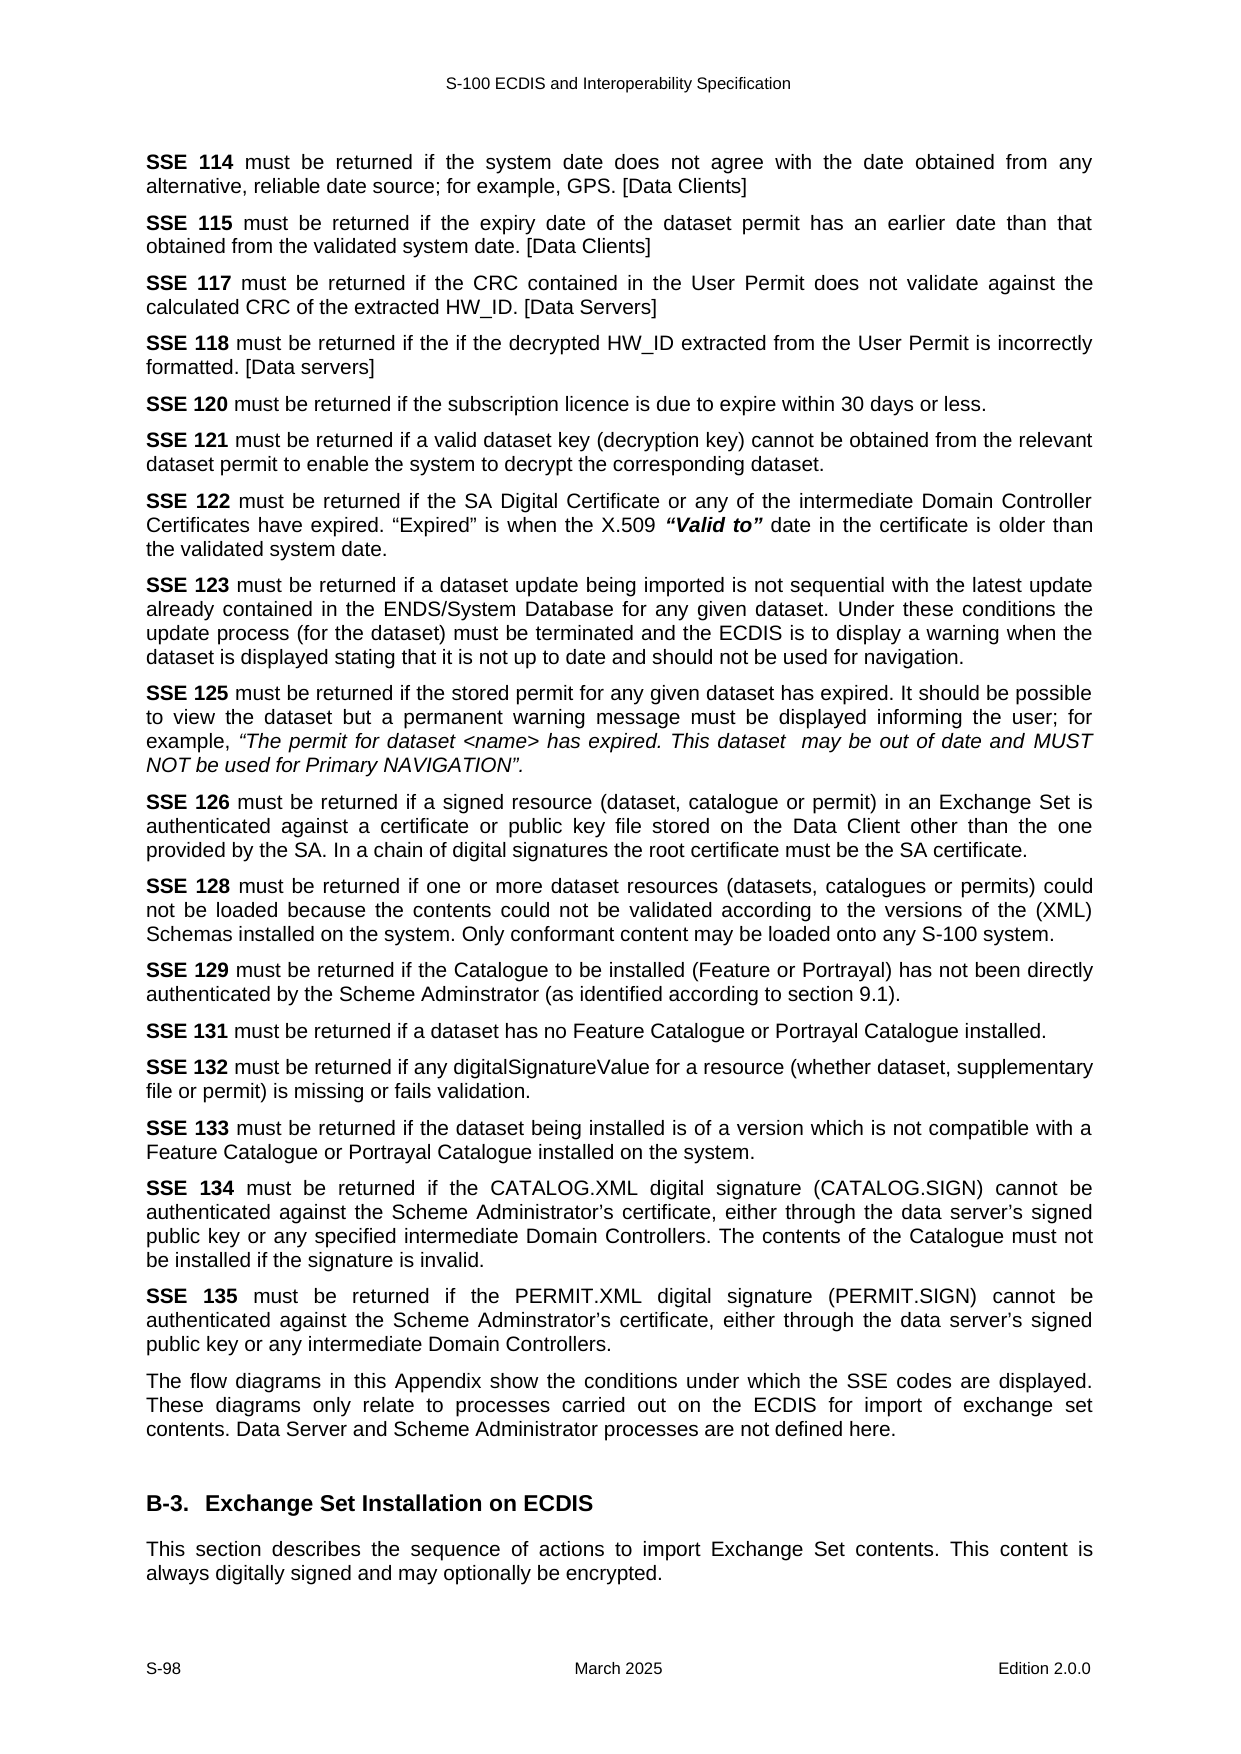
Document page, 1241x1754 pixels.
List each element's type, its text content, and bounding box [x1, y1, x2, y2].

text SSE 121 must be returned if a valid dataset key (decryption key) cannot be obtained from the relevant dataset permit to enable the system to decrypt the corresponding dataset. [146, 428, 1094, 476]
text SSE 134 must be returned if the CATALOG.XML digital signature (CATALOG.SIGN) cannot be authenticated against the Scheme Administrator’s certificate, either through the data server’s signed public key or any specified intermediate Domain Controllers. The contents of the Catalogue must not be installed if the signature is invalid. [146, 1176, 1094, 1272]
text SSE 132 must be returned if any digitalSignatureValue for a resource (whether dataset, supplementary file or permit) is missing or fails validation. [146, 1055, 1094, 1103]
text SSE 114 must be returned if the system date does not agree with the date obtained from any alternative, reliable date source; for example, GPS. [Data Clients] [146, 150, 1094, 198]
text SSE 118 must be returned if the if the decrypted HW_ID extracted from the User Permit is incorrectly formatted. [Data servers] [146, 331, 1094, 379]
text SSE 115 must be returned if the expiry date of the dataset permit has an earlier date than that obtained from the validated system date. [Data Clients] [146, 210, 1094, 258]
text SSE 133 must be returned if the dataset being installed is of a version which is not compatible with a Feature Catalogue or Portrayal Catalogue installed on the system. [146, 1116, 1094, 1163]
subtitle Exchange Set Installation on ECDIS [146, 1489, 1094, 1516]
text SSE 125 must be returned if the stored permit for any given dataset has expired. It should be possible to view the dataset but a permanent warning message must be displayed informing the user; for example, “The permit for dataset <name> has expired. This dataset may be out of date and MUST NOT be used for Primary NAVIGATION”. [146, 681, 1094, 777]
text SSE 131 must be returned if a dataset has no Feature Catalogue or Portrayal Catalogue installed. [146, 1019, 1094, 1043]
text SSE 129 must be returned if the Catalogue to be installed (Feature or Portrayal) has not been directly authenticated by the Scheme Adminstrator (as identified according to section 9.1). [146, 958, 1094, 1006]
text SSE 128 must be returned if one or more dataset resources (datasets, catalogues or permits) could not be loaded because the contents could not be validated according to the versions of the (XML) Schemas installed on the system. Only conformant content may be loaded onto any S-100 system. [146, 874, 1094, 946]
text SSE 122 must be returned if the SA Digital Certificate or any of the intermediate Domain Controller Certificates have expired. “Expired” is when the X.509 “Valid to” date in the certificate is older than the validated system date. [146, 488, 1094, 560]
text SSE 135 must be returned if the PERMIT.XML digital signature (PERMIT.SIGN) cannot be authenticated against the Scheme Adminstrator’s certificate, either through the data server’s signed public key or any intermediate Domain Controllers. [146, 1284, 1094, 1356]
text The flow diagrams in this Appendix show the conditions under which the SSE codes are displayed. These diagrams only relate to processes carried out on the ECDIS for import of exchange set contents. Data Server and Scheme Administrator processes are not defined here. [146, 1369, 1094, 1441]
text SSE 123 must be returned if a dataset update being imported is not sequential with the latest update already contained in the ENDS/System Database for any given dataset. Under these conditions the update process (for the dataset) must be terminated and the ECDIS is to display a warning when the dataset is displayed stating that it is not up to date and should not be used for navigation. [146, 573, 1094, 669]
text SSE 117 must be returned if the CRC contained in the User Permit does not validate against the calculated CRC of the extracted HW_ID. [Data Servers] [146, 271, 1094, 319]
text SSE 126 must be returned if a signed resource (dataset, catalogue or permit) in an Exchange Set is authenticated against a certificate or public key file stored on the Data Client other than the one provided by the SA. In a chain of digital signatures the root certificate must be the SA certificate. [146, 789, 1094, 861]
text SSE 120 must be returned if the subscription licence is due to expire within 30 days or less. [146, 392, 1094, 416]
text This section describes the sequence of actions to import Exchange Set contents. This content is always digitally signed and may optionally be encrypted. [146, 1537, 1094, 1585]
